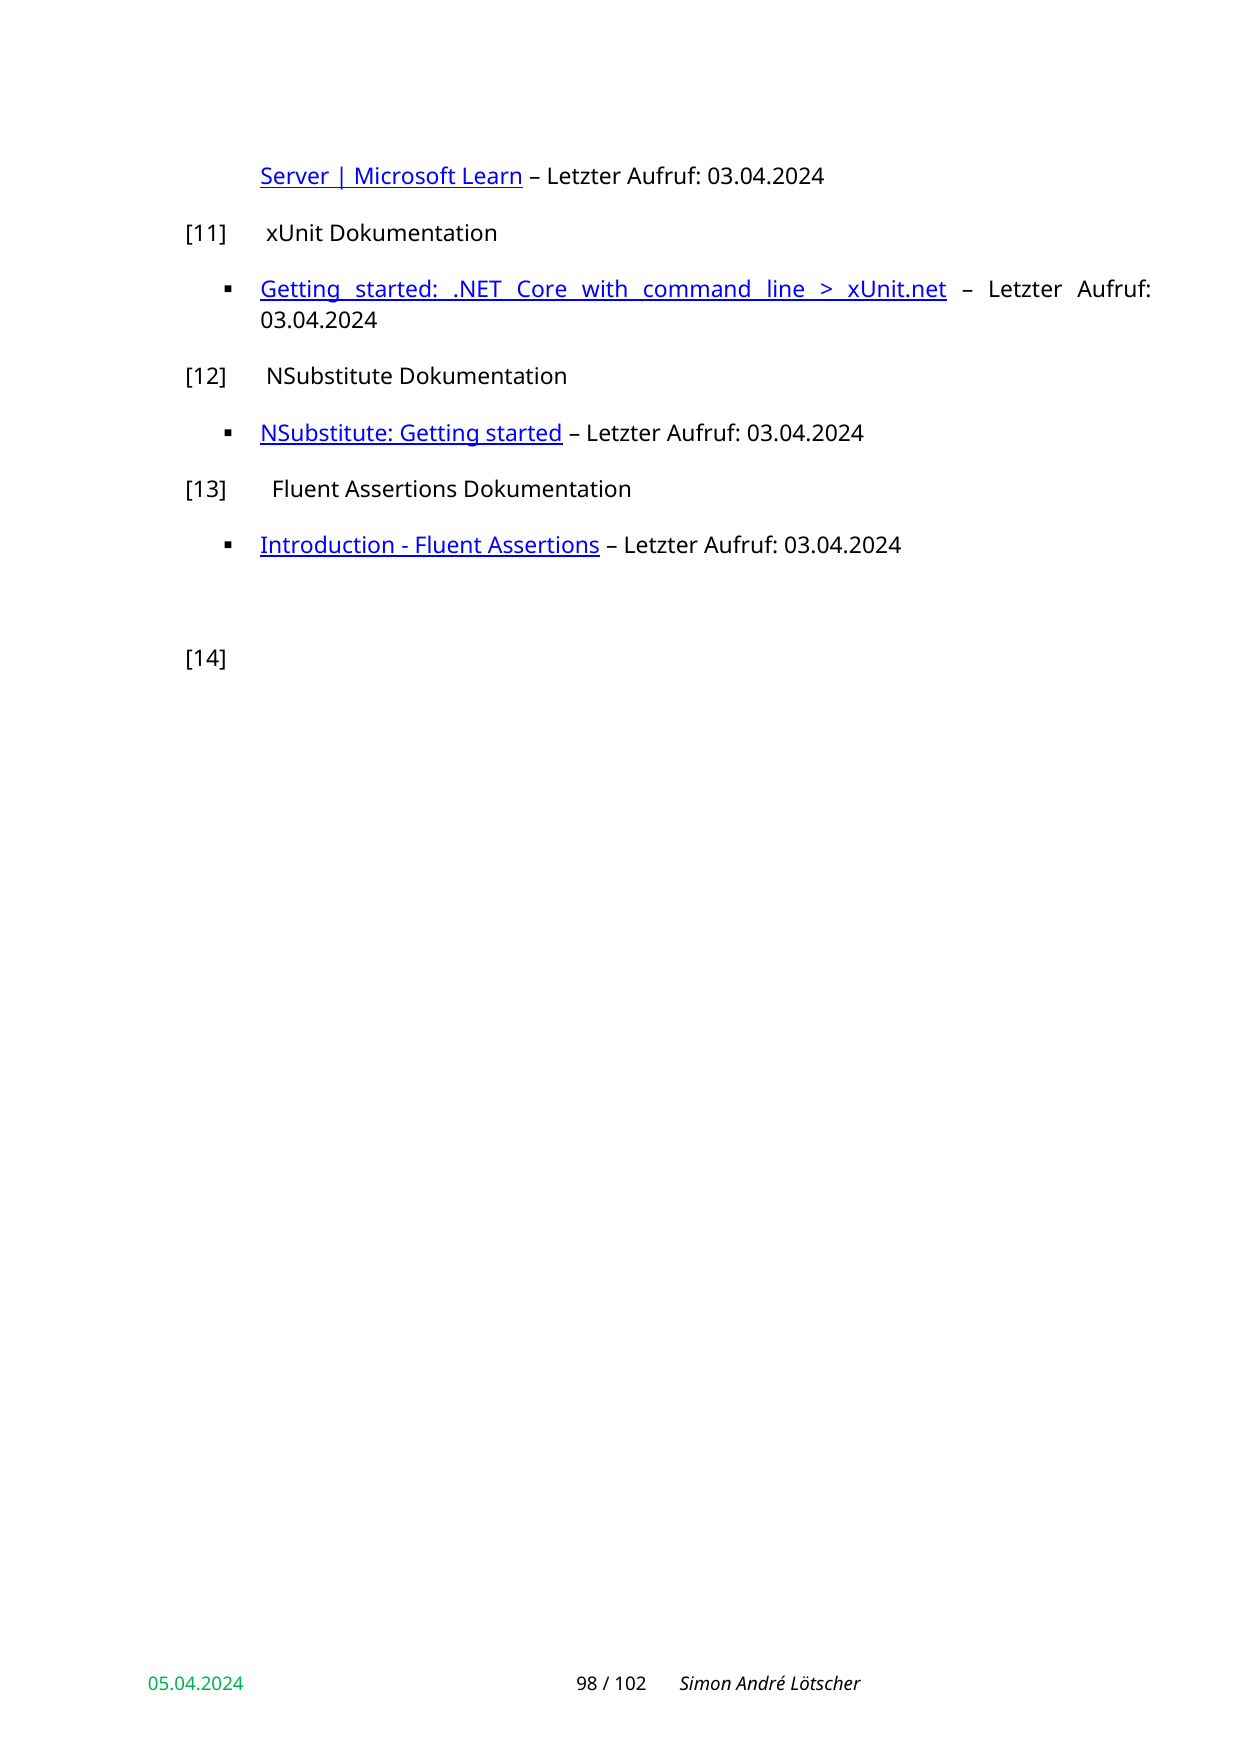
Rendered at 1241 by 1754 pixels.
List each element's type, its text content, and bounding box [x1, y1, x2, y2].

list NSubstitute Dokumentation [185, 360, 1152, 392]
list xUnit Dokumentation [185, 217, 1152, 248]
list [223, 160, 1152, 192]
list NSubstitute: Getting started – Letzter Aufruf: 03.04.2024 [223, 417, 1152, 448]
list Getting started: .NET Core with command line > xUnit.net – Letzter Aufruf: 03.04.2024 [223, 273, 1152, 335]
list Introduction - Fluent Assertions – Letzter Aufruf: 03.04.2024 [223, 529, 1152, 560]
list Fluent Assertions Dokumentation [185, 473, 1152, 504]
